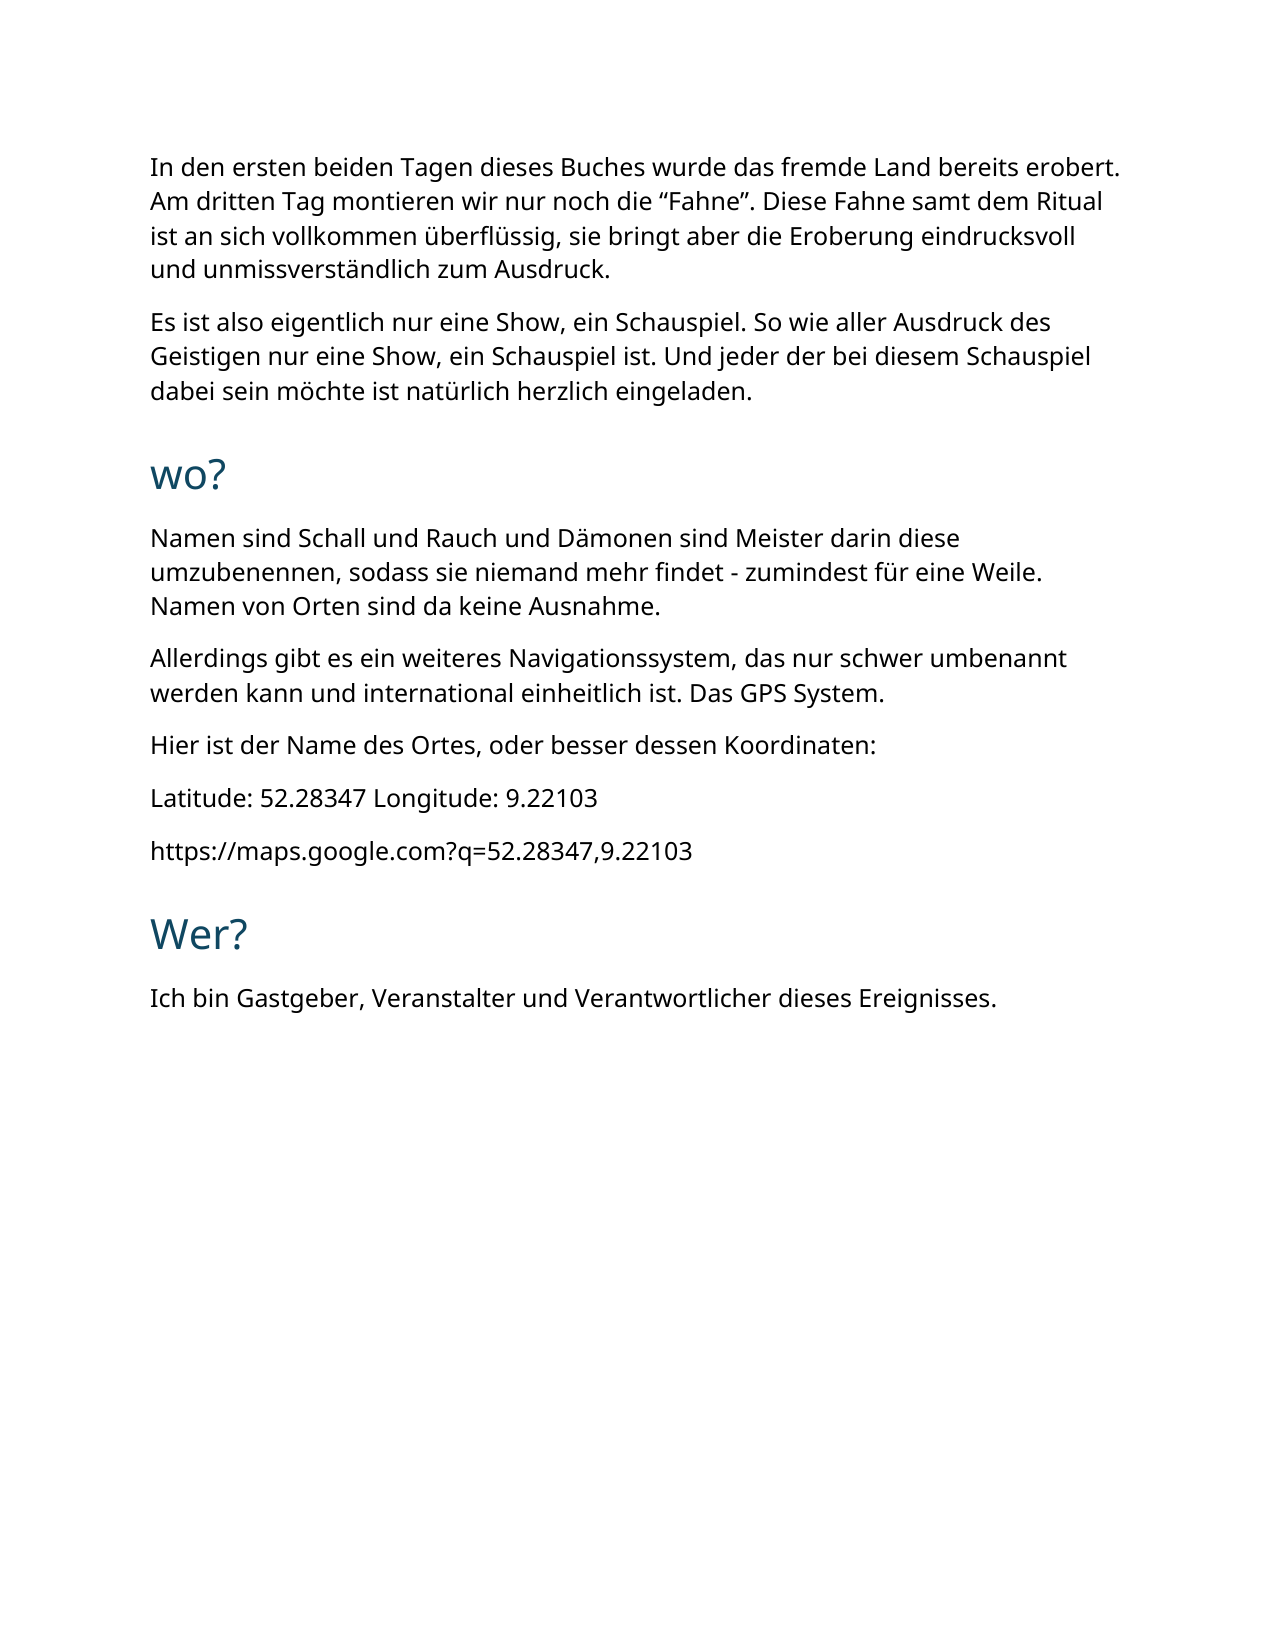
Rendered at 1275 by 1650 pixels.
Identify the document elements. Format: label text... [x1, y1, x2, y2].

text Allerdings gibt es ein weiteres Navigationssystem, das nur schwer umbenannt werden kann und international einheitlich ist. Das GPS System. [150, 641, 1125, 709]
text https://maps.google.com?q=52.28347,9.22103 [150, 834, 1125, 868]
text Namen sind Schall und Rauch und Dämonen sind Meister darin diese umzubenennen, sodass sie niemand mehr findet - zumindest für eine Weile. Namen von Orten sind da keine Ausnahme. [150, 520, 1125, 622]
text Latitude: 52.28347 Longitude: 9.22103 [150, 781, 1125, 815]
subtitle Wer? [150, 905, 1125, 962]
text In den ersten beiden Tagen dieses Buches wurde das fremde Land bereits erobert. Am dritten Tag montieren wir nur noch die “Fahne”. Diese Fahne samt dem Ritual ist an sich vollkommen überflüssig, sie bringt aber die Eroberung eindrucksvoll und unmissverständlich zum Ausdruck. [150, 150, 1125, 286]
subtitle wo? [150, 445, 1125, 501]
text Es ist also eigentlich nur eine Show, ein Schauspiel. So wie aller Ausdruck des Geistigen nur eine Show, ein Schauspiel ist. Und jeder der bei diesem Schauspiel dabei sein möchte ist natürlich herzlich eingeladen. [150, 305, 1125, 407]
text Ich bin Gastgeber, Veranstalter und Verantwortlicher dieses Ereignisses. [150, 981, 1125, 1015]
text Hier ist der Name des Ortes, oder besser dessen Koordinaten: [150, 728, 1125, 762]
